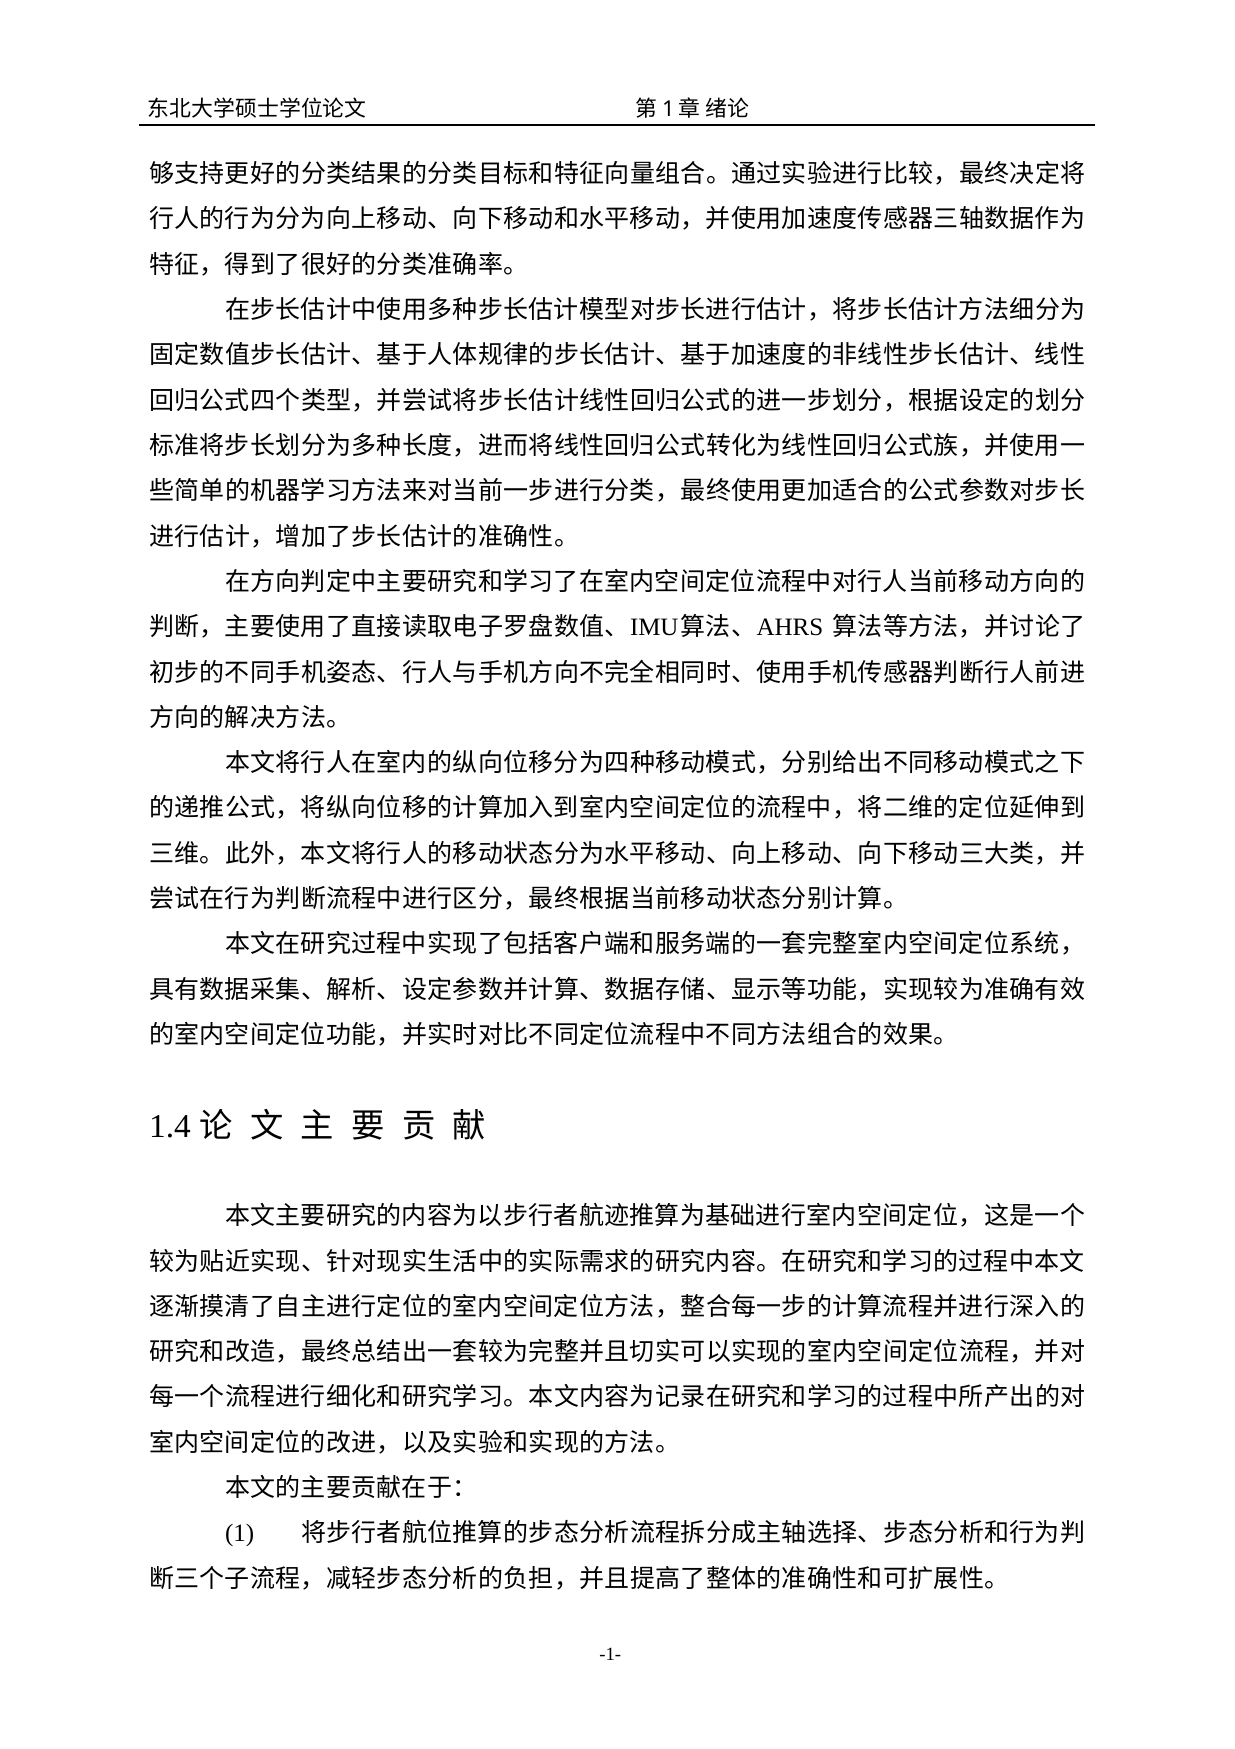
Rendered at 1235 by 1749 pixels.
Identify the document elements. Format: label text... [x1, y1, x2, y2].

list 将步行者航位推算的步态分析流程拆分成主轴选择、步态分析和行为判断三个子流程，减轻步态分析的负担，并且提高了整体的准确性和可扩展性。 [149, 1508, 1085, 1599]
subtitle 论文主要贡献 [149, 1078, 1085, 1168]
text 本文将行人在室内的纵向位移分为四种移动模式，分别给出不同移动模式之下的递推公式，将纵向位移的计算加入到室内空间定位的流程中，将二维的定位延伸到三维。此外，本文将行人的移动状态分为水平移动、向上移动、向下移动三大类，并尝试在行为判断流程中进行区分，最终根据当前移动状态分别计算。 [149, 738, 1085, 919]
text 本文在研究过程中实现了包括客户端和服务端的一套完整室内空间定位系统，具有数据采集、解析、设定参数并计算、数据存储、显示等功能，实现较为准确有效的室内空间定位功能，并实时对比不同定位流程中不同方法组合的效果。 [149, 919, 1085, 1055]
text 在步长估计中使用多种步长估计模型对步长进行估计，将步长估计方法细分为固定数值步长估计、基于人体规律的步长估计、基于加速度的非线性步长估计、线性回归公式四个类型，并尝试将步长估计线性回归公式的进一步划分，根据设定的划分标准将步长划分为多种长度，进而将线性回归公式转化为线性回归公式族，并使用一些简单的机器学习方法来对当前一步进行分类，最终使用更加适合的公式参数对步长进行估计，增加了步长估计的准确性。 [149, 285, 1085, 557]
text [149, 149, 1085, 285]
text 在方向判定中主要研究和学习了在室内空间定位流程中对行人当前移动方向的判断，主要使用了直接读取电子罗盘数值、IMU算法、AHRS算法等方法，并讨论了初步的不同手机姿态、行人与手机方向不完全相同时、使用手机传感器判断行人前进方向的解决方法。 [149, 557, 1085, 738]
text 本文的主要贡献在于： [149, 1463, 1085, 1508]
text 本文主要研究的内容为以步行者航迹推算为基础进行室内空间定位，这是一个较为贴近实现、针对现实生活中的实际需求的研究内容。在研究和学习的过程中本文逐渐摸清了自主进行定位的室内空间定位方法，整合每一步的计算流程并进行深入的研究和改造，最终总结出一套较为完整并且切实可以实现的室内空间定位流程，并对每一个流程进行细化和研究学习。本文内容为记录在研究和学习的过程中所产出的对室内空间定位的改进，以及实验和实现的方法。 [149, 1191, 1085, 1463]
